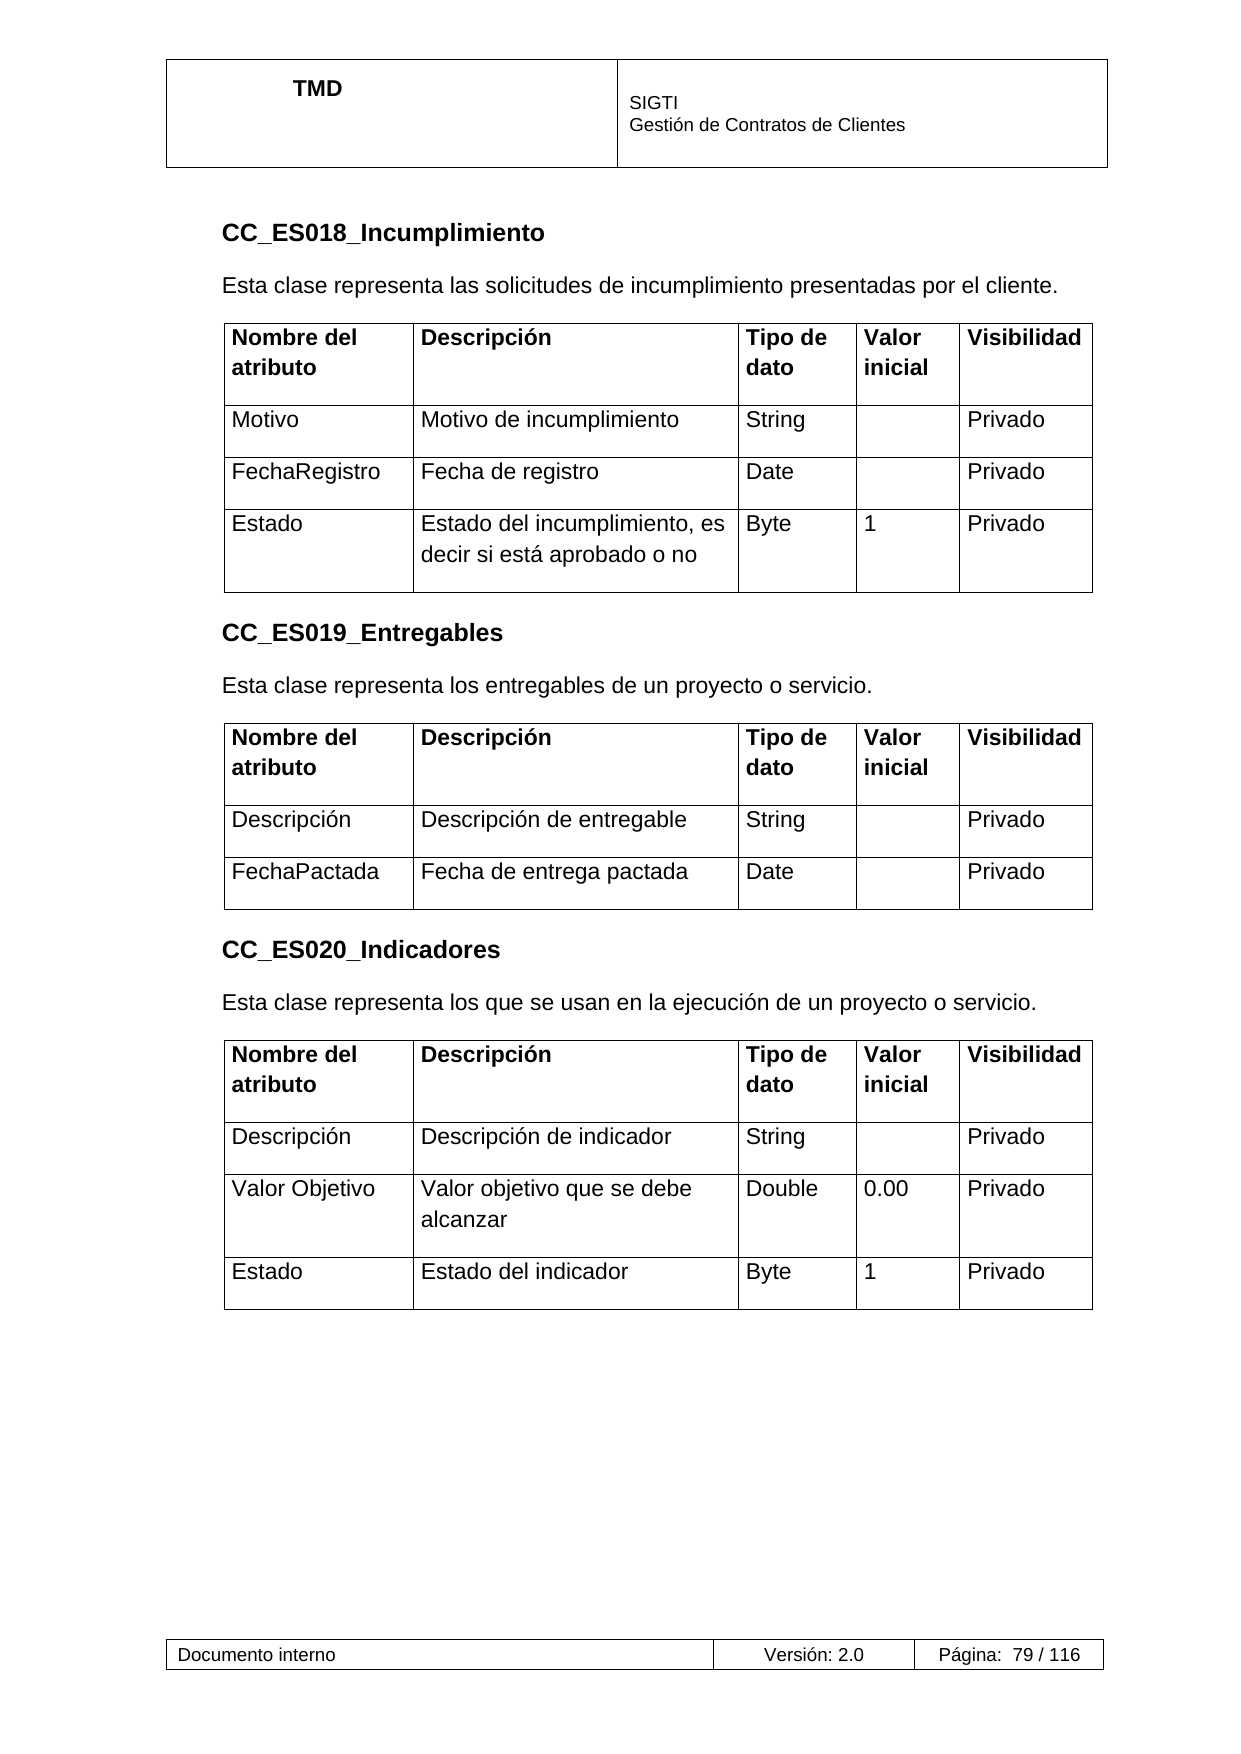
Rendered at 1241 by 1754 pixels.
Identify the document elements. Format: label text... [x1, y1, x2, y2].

table_cell FechaPactada [225, 858, 413, 909]
table_cell Privado [960, 1175, 1092, 1257]
list CC_ES019_Entregables [222, 618, 1092, 646]
table_cell Estado del indicador [414, 1258, 738, 1309]
list Esta clase representa las solicitudes de incumplimiento presentadas por el cliente. [222, 272, 1092, 298]
table_cell Motivo [225, 406, 413, 457]
table_cell String [739, 806, 856, 857]
table_cell [857, 458, 959, 509]
table_cell Byte [739, 1258, 856, 1309]
table_cell Privado [960, 806, 1092, 857]
table_cell [857, 858, 959, 909]
table_cell 1 [857, 510, 959, 592]
table_header Descripción [414, 1041, 738, 1122]
table_cell Date [739, 458, 856, 509]
table_header Visibilidad [960, 724, 1092, 805]
table_cell Privado [960, 1123, 1092, 1174]
table_header Nombre del atributo [225, 1041, 413, 1122]
table_cell Descripción [225, 806, 413, 857]
table_cell Privado [960, 510, 1092, 592]
table_cell Fecha de entrega pactada [414, 858, 738, 909]
list CC_ES020_Indicadores [222, 935, 1092, 964]
table_cell 0.00 [857, 1175, 959, 1257]
table_header Nombre del atributo [225, 324, 413, 405]
list Esta clase representa los que se usan en la ejecución de un proyecto o servicio. [222, 989, 1092, 1015]
table_cell Estado [225, 510, 413, 592]
table_header Valor inicial [857, 724, 959, 805]
table_cell Double [739, 1175, 856, 1257]
table_header Tipo de dato [739, 1041, 856, 1122]
table_cell 1 [857, 1258, 959, 1309]
table_cell Estado del incumplimiento, es decir si está aprobado o no [414, 510, 738, 592]
table_cell Descripción de entregable [414, 806, 738, 857]
table_cell [857, 806, 959, 857]
table_cell Descripción de indicador [414, 1123, 738, 1174]
table_header Valor inicial [857, 1041, 959, 1122]
table_header Valor inicial [857, 324, 959, 405]
table_header Visibilidad [960, 1041, 1092, 1122]
table_header Descripción [414, 324, 738, 405]
table_cell FechaRegistro [225, 458, 413, 509]
table_header Nombre del atributo [225, 724, 413, 805]
table_cell Privado [960, 858, 1092, 909]
table_cell Privado [960, 1258, 1092, 1309]
table_cell Fecha de registro [414, 458, 738, 509]
table_cell Date [739, 858, 856, 909]
list Esta clase representa los entregables de un proyecto o servicio. [222, 672, 1092, 698]
table_header Tipo de dato [739, 324, 856, 405]
table_cell Privado [960, 458, 1092, 509]
table_header Visibilidad [960, 324, 1092, 405]
table_cell Estado [225, 1258, 413, 1309]
table_cell Descripción [225, 1123, 413, 1174]
table_cell [857, 406, 959, 457]
table_cell Valor objetivo que se debe alcanzar [414, 1175, 738, 1257]
table_cell Motivo de incumplimiento [414, 406, 738, 457]
table_cell Byte [739, 510, 856, 592]
list CC_ES018_Incumplimiento [222, 218, 1092, 247]
table_cell Valor Objetivo [225, 1175, 413, 1257]
table_cell [857, 1123, 959, 1174]
table_cell String [739, 1123, 856, 1174]
table_cell String [739, 406, 856, 457]
table_header Tipo de dato [739, 724, 856, 805]
table_header Descripción [414, 724, 738, 805]
table_cell Privado [960, 406, 1092, 457]
